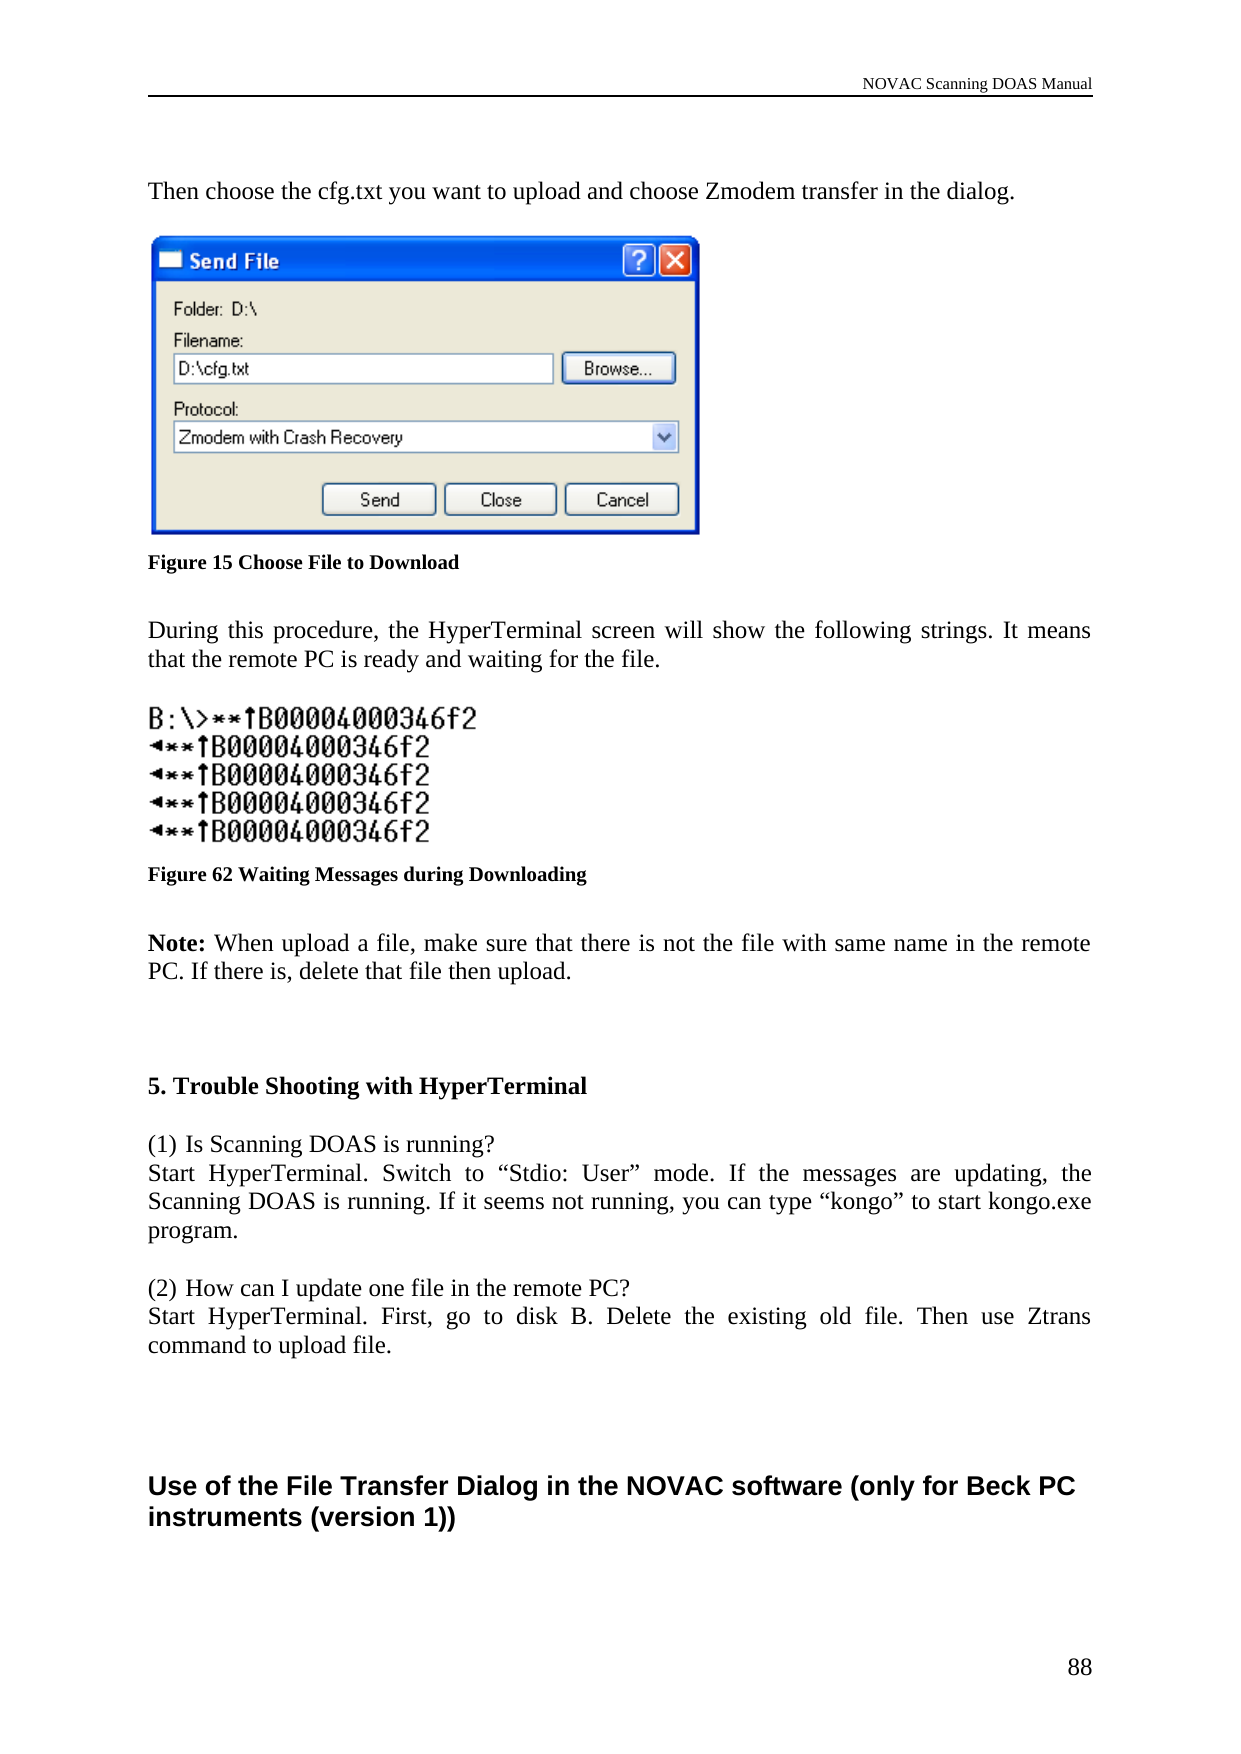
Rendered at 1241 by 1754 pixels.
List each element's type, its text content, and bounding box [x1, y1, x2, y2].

text Start HyperTerminal. Switch to “Stdio: User” mode. If the messages are updating, the Scanning DOAS is running. If it seems not running, you can type “kongo” to start kongo.exe program. [148, 1158, 1093, 1244]
text During this procedure, the HyperTerminal screen will show the following strings. It means that the remote PC is ready and waiting for the file. [148, 616, 1093, 673]
text Start HyperTerminal. First, go to disk B. Delete the existing old file. Then use Ztrans command to upload file. [148, 1301, 1093, 1359]
text Figure 15 Choose File to Download [148, 550, 1093, 574]
subtitle 5. Trouble Shooting with HyperTerminal [148, 1071, 1093, 1100]
picture [147, 233, 703, 538]
list Is Scanning DOAS is running? [148, 1129, 1093, 1158]
list How can I update one file in the remote PC? [148, 1273, 1093, 1301]
picture [147, 701, 479, 850]
text Figure 62 Waiting Messages during Downloading [148, 862, 1093, 886]
text Note: When upload a file, make sure that there is not the file with same name in the remote PC. If there is, delete that file then upload. [148, 928, 1093, 985]
text Then choose the cfg.txt you want to upload and choose Zmodem transfer in the dialog. [148, 176, 1093, 205]
subtitle Use of the File Transfer Dialog in the NOVAC software (only for Beck PC instruments (version 1)) [148, 1470, 1093, 1533]
